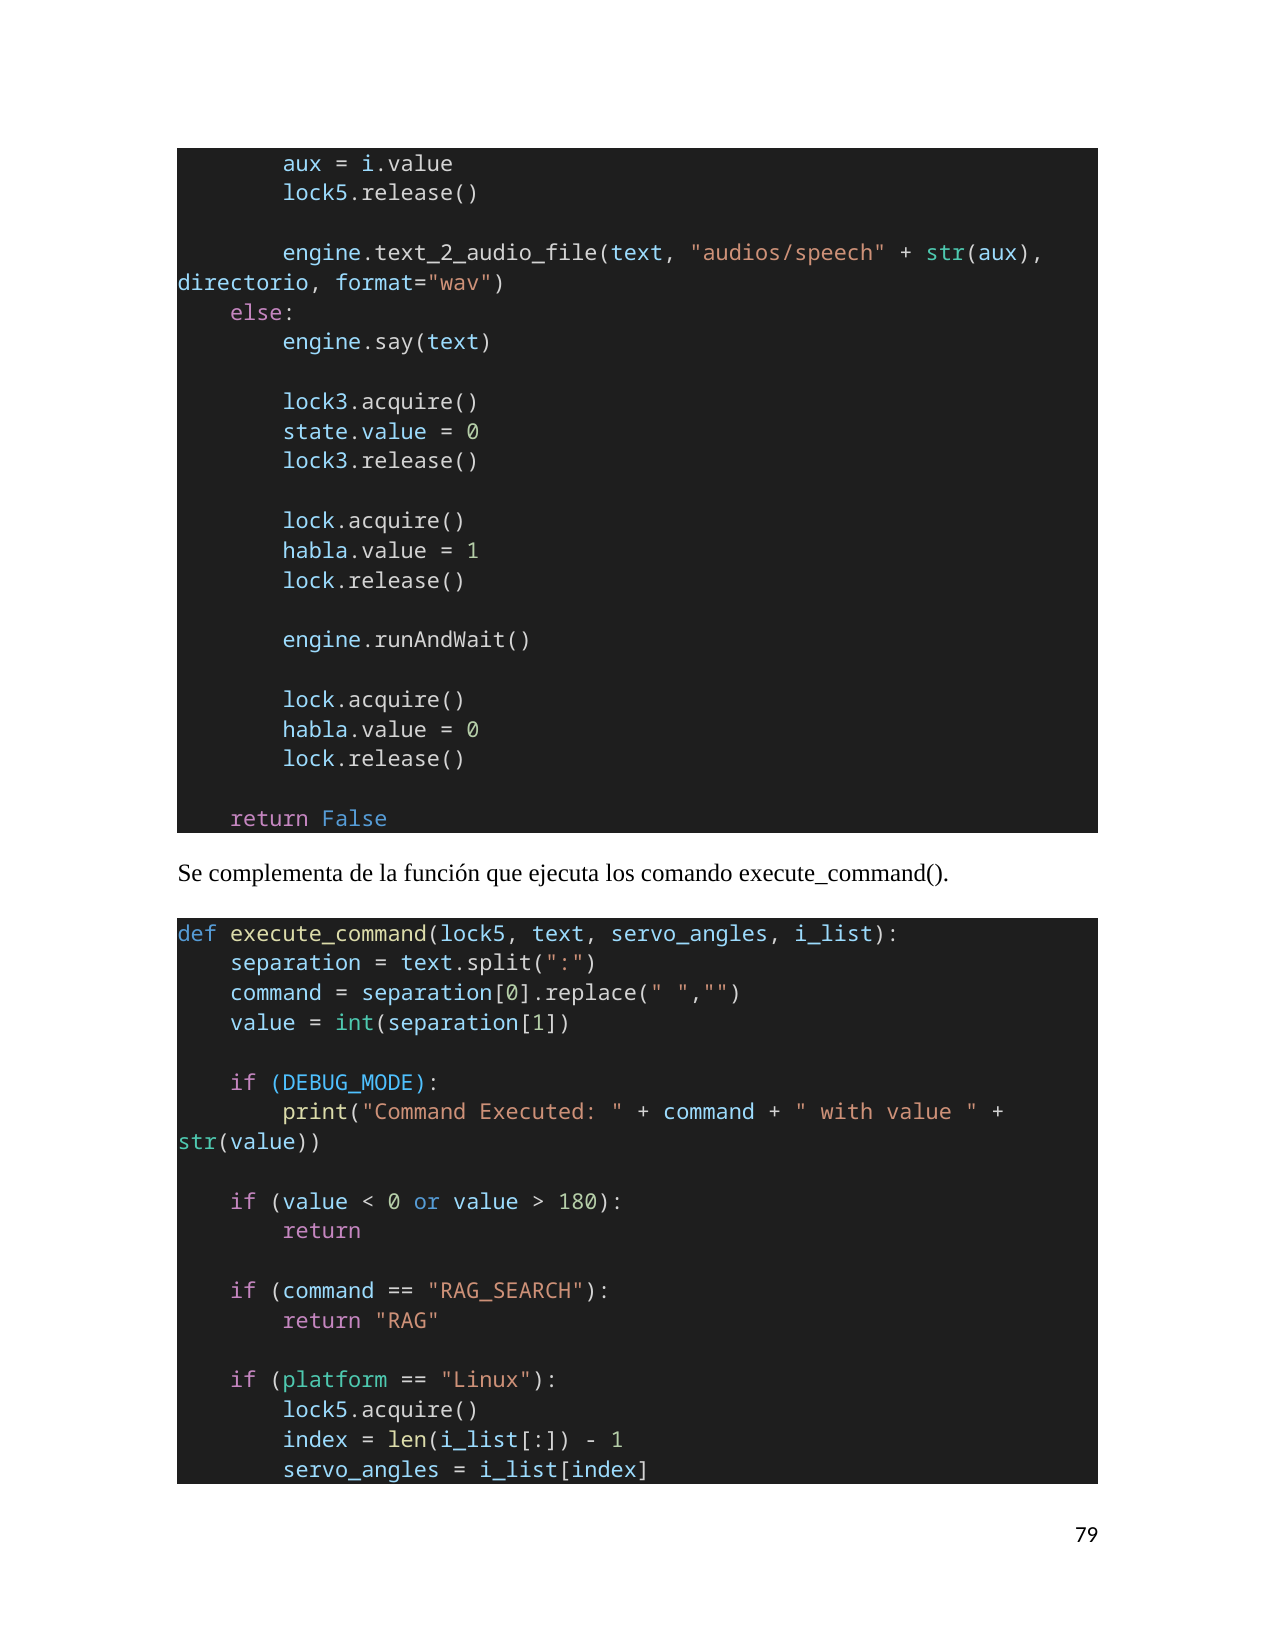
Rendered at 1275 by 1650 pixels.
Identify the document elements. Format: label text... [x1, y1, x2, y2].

text lock.acquire() [177, 684, 1098, 714]
text return False [177, 803, 1098, 833]
text def execute_command(lock5, text, servo_angles, i_list): [177, 918, 1098, 947]
text engine.runAndWait() [177, 624, 1098, 654]
text separation = text.split(":") [177, 947, 1098, 977]
text lock3.release() [177, 446, 1098, 475]
text lock.release() [177, 565, 1098, 594]
text else: [177, 297, 1098, 326]
text index = len(i_list[:]) - 1 [177, 1424, 1098, 1454]
text value = int(separation[1]) [177, 1007, 1098, 1037]
text lock5.acquire() [177, 1394, 1098, 1424]
text engine.say(text) [177, 326, 1098, 356]
text if (DEBUG_MODE): [177, 1067, 1098, 1096]
text habla.value = 1 [177, 535, 1098, 565]
text return "RAG" [177, 1305, 1098, 1335]
text return [177, 1216, 1098, 1245]
text lock.release() [177, 743, 1098, 773]
text lock3.acquire() [177, 386, 1098, 416]
text command = separation[0].replace(" ","") [177, 977, 1098, 1007]
text lock.acquire() [177, 505, 1098, 535]
text habla.value = 0 [177, 714, 1098, 743]
text Se complementa de la función que ejecuta los comando execute_command(). [177, 858, 1098, 887]
text if (platform == "Linux"): [177, 1364, 1098, 1394]
text if (value < 0 or value > 180): [177, 1186, 1098, 1216]
text engine.text_2_audio_file(text, "audios/speech" + str(aux), directorio, format="wav") [177, 237, 1098, 297]
text lock5.release() [177, 177, 1098, 207]
text servo_angles = i_list[index] [177, 1454, 1098, 1484]
text print("Command Executed: " + command + " with value " + str(value)) [177, 1096, 1098, 1156]
text aux = i.value [177, 148, 1098, 177]
text state.value = 0 [177, 416, 1098, 446]
text if (command == "RAG_SEARCH"): [177, 1275, 1098, 1305]
